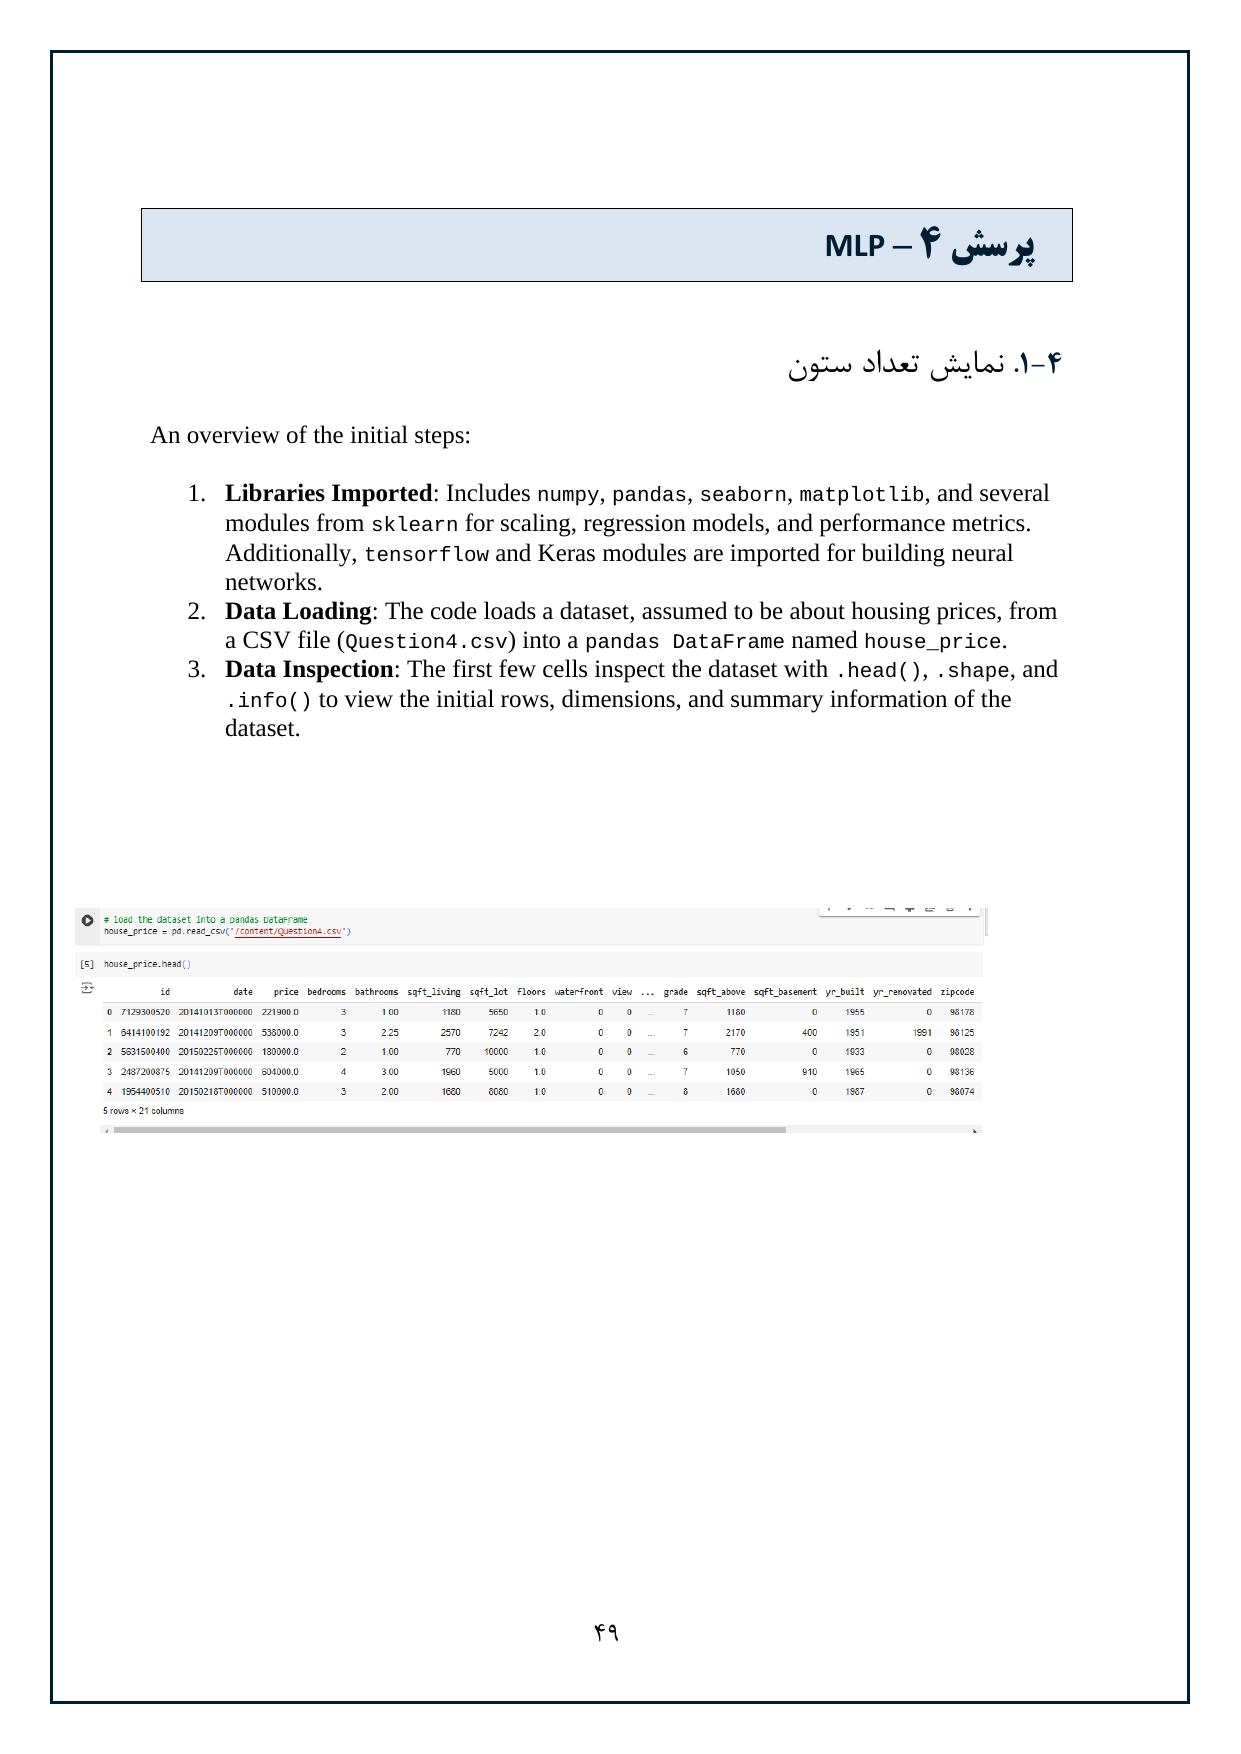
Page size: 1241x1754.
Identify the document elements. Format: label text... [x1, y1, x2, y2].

subtitle ۱-۴. نمایش تعداد ستون [150, 348, 1063, 386]
list Data Loading: The code loads a dataset, assumed to be about housing prices, from a CSV file (Question4.csv) into a pandas DataFrame named house_price. [187, 596, 1063, 654]
text An overview of the initial steps: [150, 421, 1063, 449]
picture [75, 908, 989, 1133]
list Data Inspection: The first few cells inspect the dataset with .head(), .shape, and .info() to view the initial rows, dimensions, and summary information of the dataset. [187, 654, 1063, 742]
subtitle پرسش ۴ – MLP [142, 209, 1072, 281]
list Libraries Imported: Includes numpy, pandas, seaborn, matplotlib, and several modules from sklearn for scaling, regression models, and performance metrics. Additionally, tensorflow and Keras modules are imported for building neural networks. [187, 478, 1063, 596]
